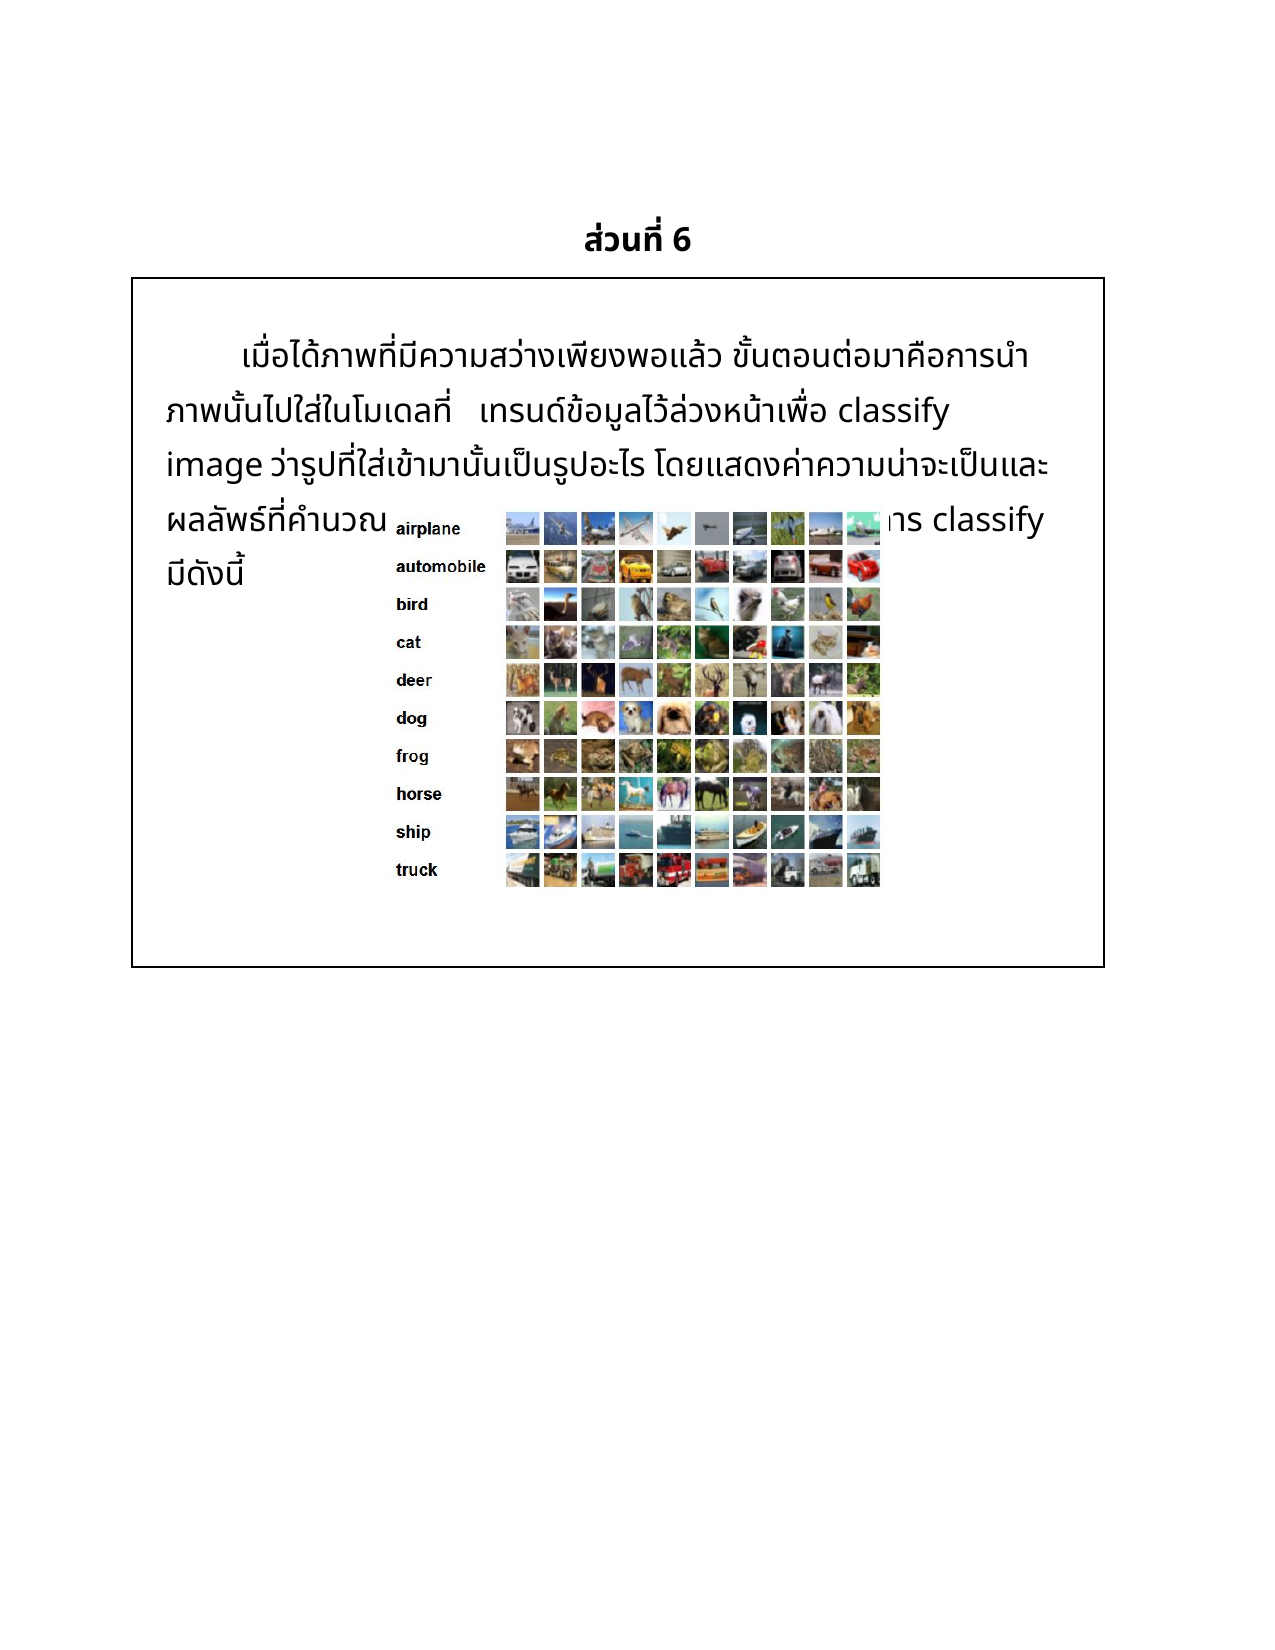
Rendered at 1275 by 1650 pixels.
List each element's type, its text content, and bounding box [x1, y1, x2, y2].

text ส่วนที่ 6 [150, 216, 1125, 266]
picture [386, 502, 889, 898]
